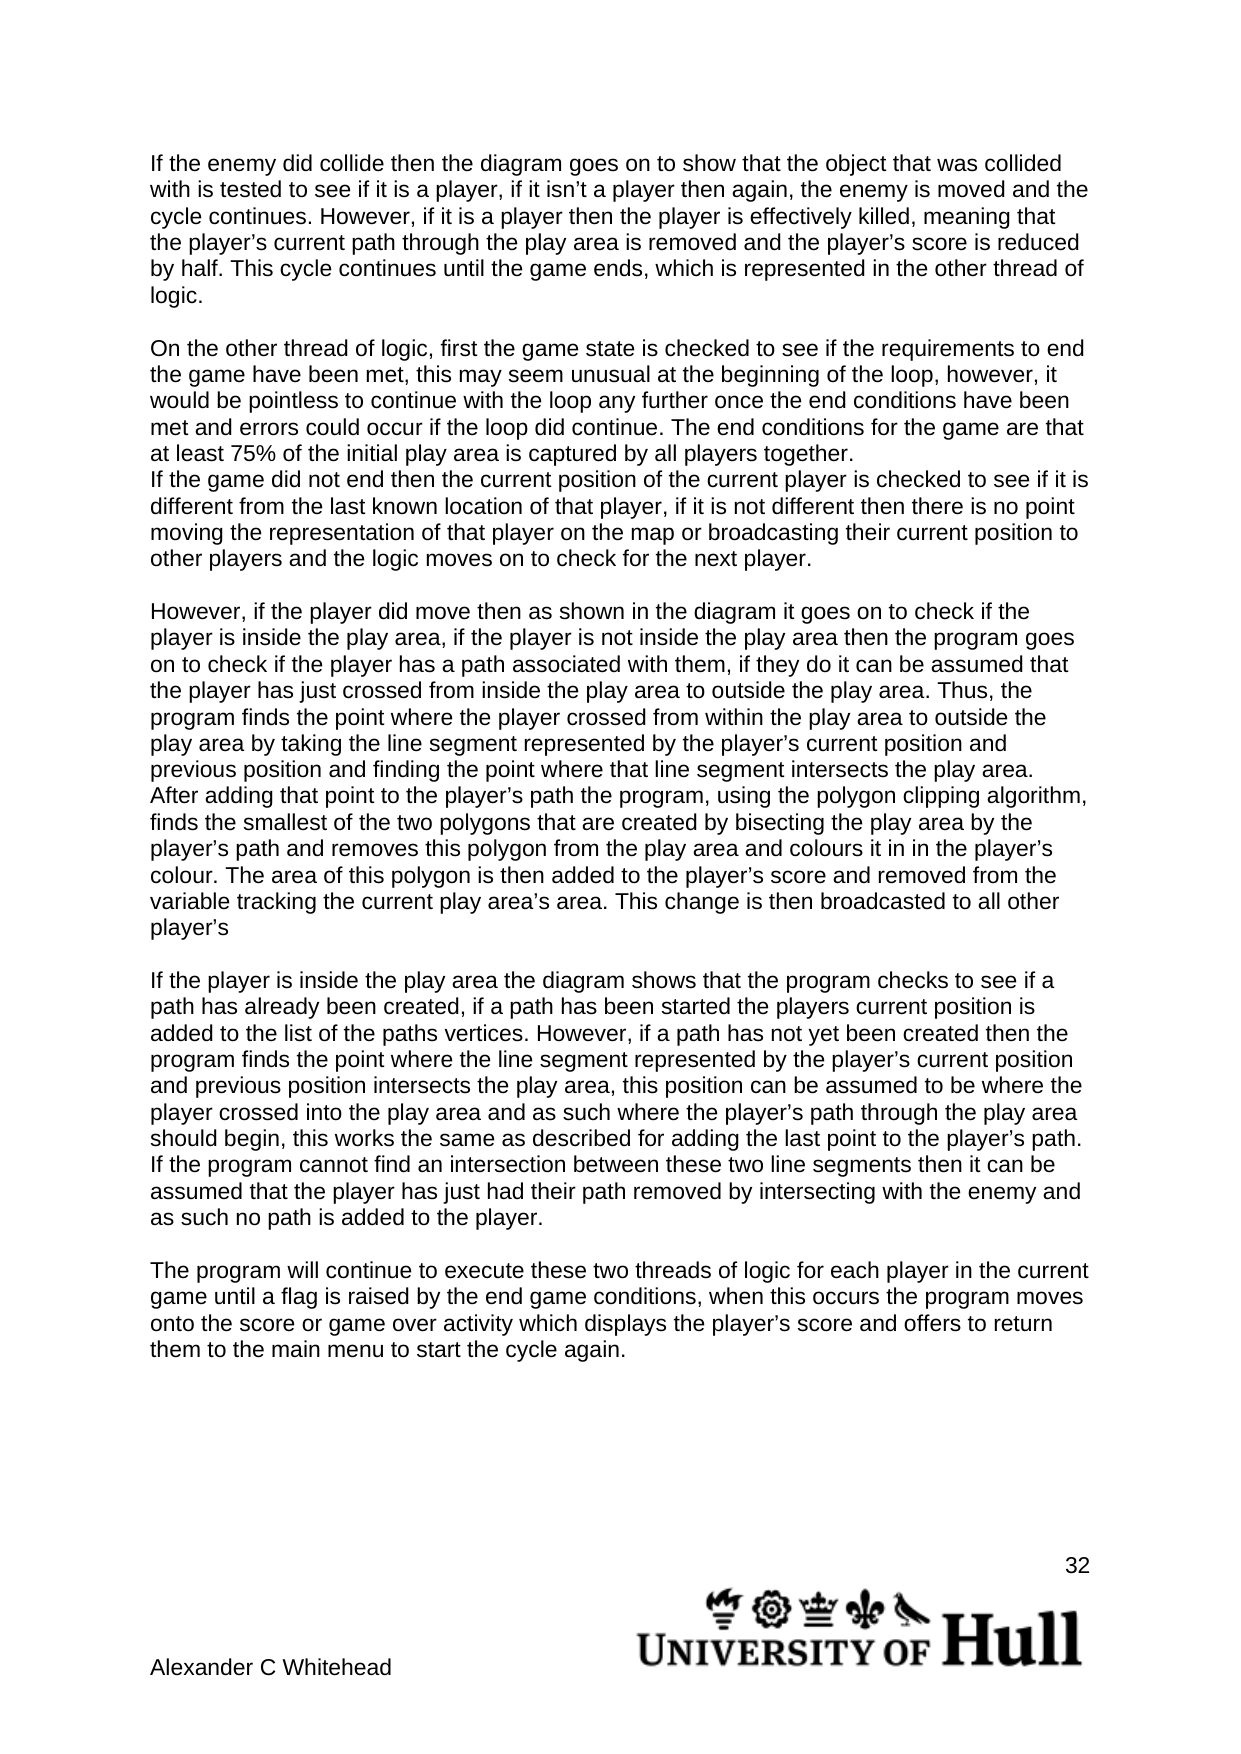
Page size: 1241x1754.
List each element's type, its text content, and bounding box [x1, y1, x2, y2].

text If the player is inside the play area the diagram shows that the program checks to see if a path has already been created, if a path has been started the players current position is added to the list of the paths vertices. However, if a path has not yet been created then the program finds the point where the line segment represented by the player’s current position and previous position intersects the play area, this position can be assumed to be where the player crossed into the play area and as such where the player’s path through the play area should begin, this works the same as described for adding the last point to the player’s path. If the program cannot find an intersection between these two line segments then it can be assumed that the player has just had their path removed by intersecting with the enemy and as such no path is added to the player. [150, 967, 1090, 1231]
text On the other thread of logic, first the game state is checked to see if the requirements to end the game have been met, this may seem unusual at the beginning of the loop, however, it would be pointless to continue with the loop any further once the end conditions have been met and errors could occur if the loop did continue. The end conditions for the game are that at least 75% of the initial play area is captured by all players together. [150, 334, 1090, 466]
text If the game did not end then the current position of the current player is checked to see if it is different from the last known location of that player, if it is not different then there is no point moving the representation of that player on the map or broadcasting their current position to other players and the logic moves on to check for the next player. [150, 466, 1090, 572]
text The program will continue to execute these two threads of logic for each player in the current game until a flag is raised by the end game conditions, when this occurs the program moves onto the score or game over activity which displays the player’s score and offers to return them to the main menu to start the cycle again. [150, 1257, 1090, 1362]
text If the enemy did collide then the diagram goes on to show that the object that was collided with is tested to see if it is a player, if it isn’t a player then again, the enemy is moved and the cycle continues. However, if it is a player then the player is effectively killed, meaning that the player’s current path through the play area is removed and the player’s score is reduced by half. This cycle continues until the game ends, which is represented in the other thread of logic. [150, 150, 1090, 308]
picture [630, 1578, 1091, 1676]
text However, if the player did move then as shown in the diagram it goes on to check if the player is inside the play area, if the player is not inside the play area then the program goes on to check if the player has a path associated with them, if they do it can be assumed that the player has just crossed from inside the play area to outside the play area. Thus, the program finds the point where the player crossed from within the play area to outside the play area by taking the line segment represented by the player’s current position and previous position and finding the point where that line segment intersects the play area. [150, 598, 1090, 782]
text After adding that point to the player’s path the program, using the polygon clipping algorithm, finds the smallest of the two polygons that are created by bisecting the play area by the player’s path and removes this polygon from the play area and colours it in in the player’s colour. The area of this polygon is then added to the player’s score and removed from the variable tracking the current play area’s area. This change is then broadcasted to all other player’s [150, 782, 1090, 941]
